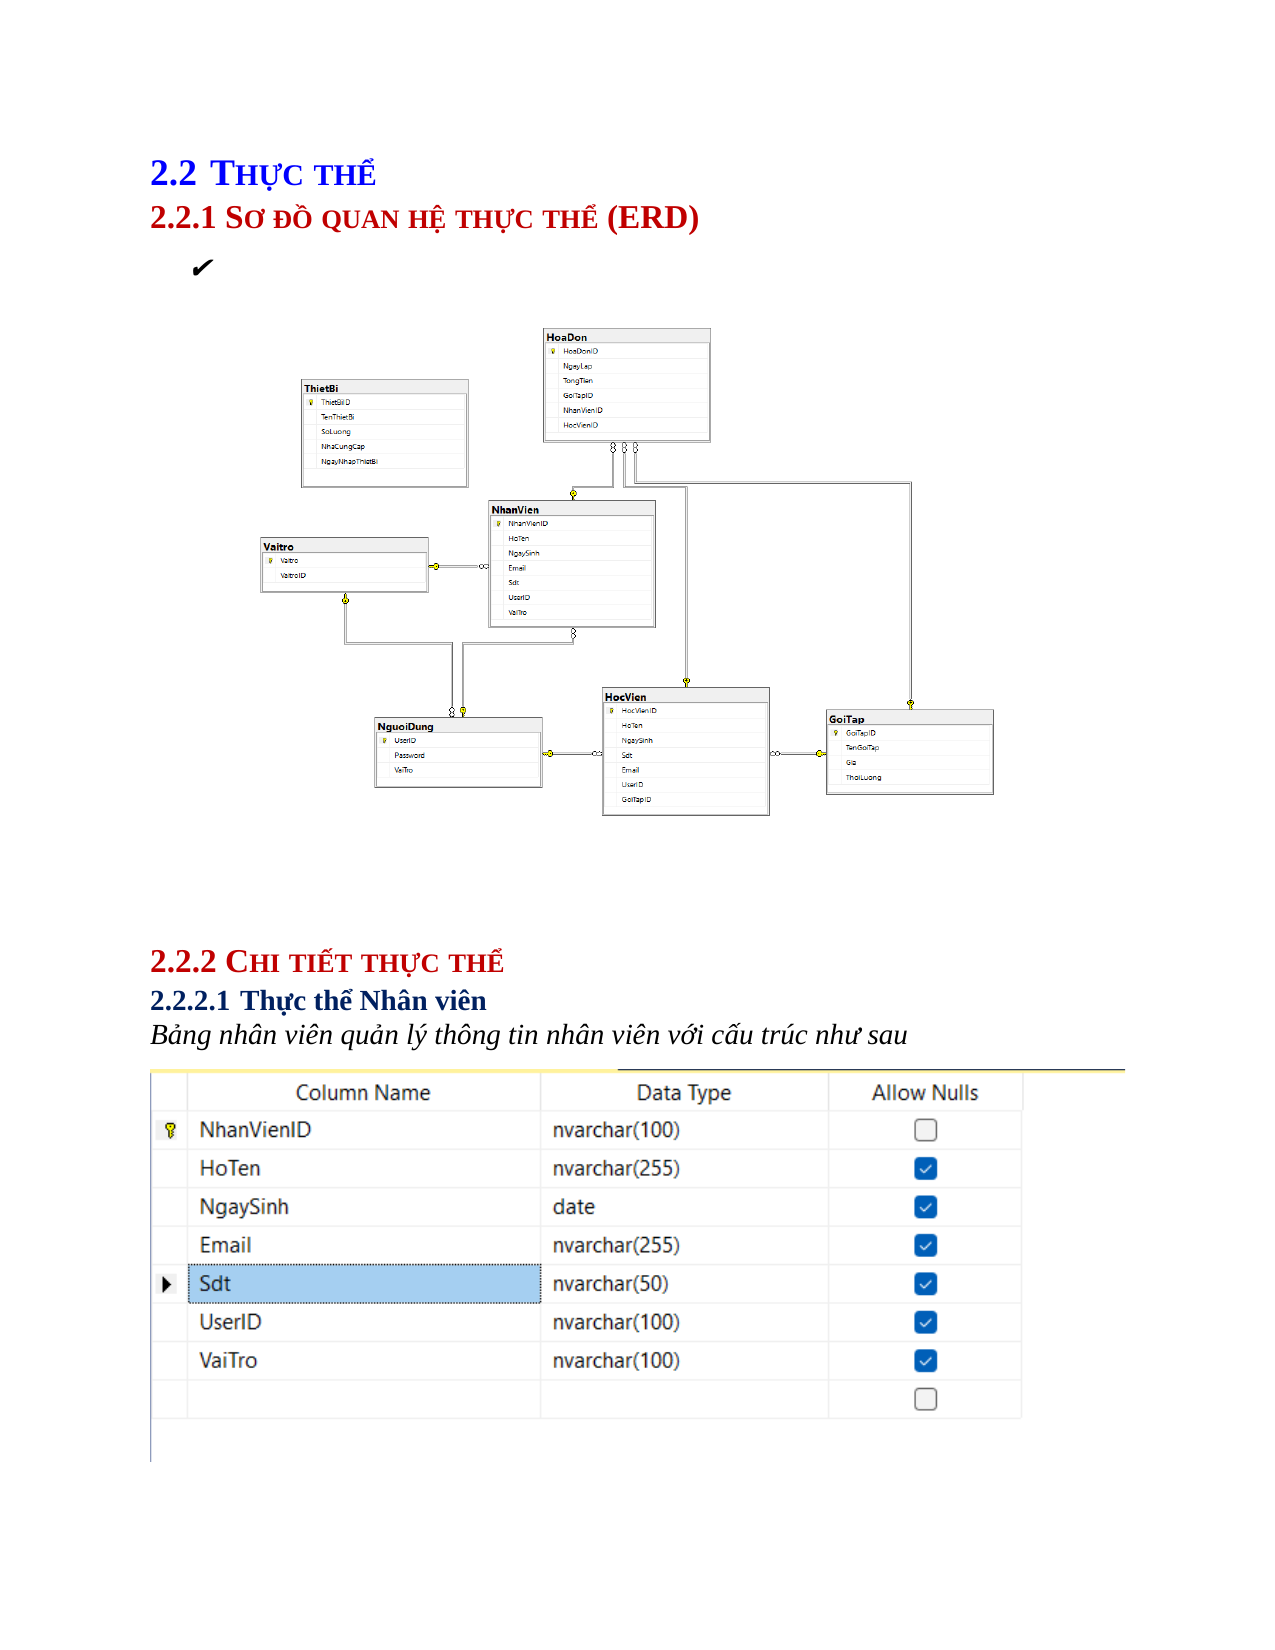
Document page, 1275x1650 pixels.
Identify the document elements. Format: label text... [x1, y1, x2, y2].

text Bảng nhân viên quản lý thông tin nhân viên với cấu trúc như sau [150, 1017, 1125, 1051]
picture [187, 298, 1163, 869]
subtitle Thực thể [150, 150, 1125, 193]
subtitle Chi tiết thực thể [150, 941, 1125, 979]
subtitle Thực thể Nhân viên [150, 983, 1125, 1017]
subtitle Sơ đồ quan hệ thực thể (ERD) [150, 197, 1125, 236]
picture [150, 1069, 1125, 1462]
